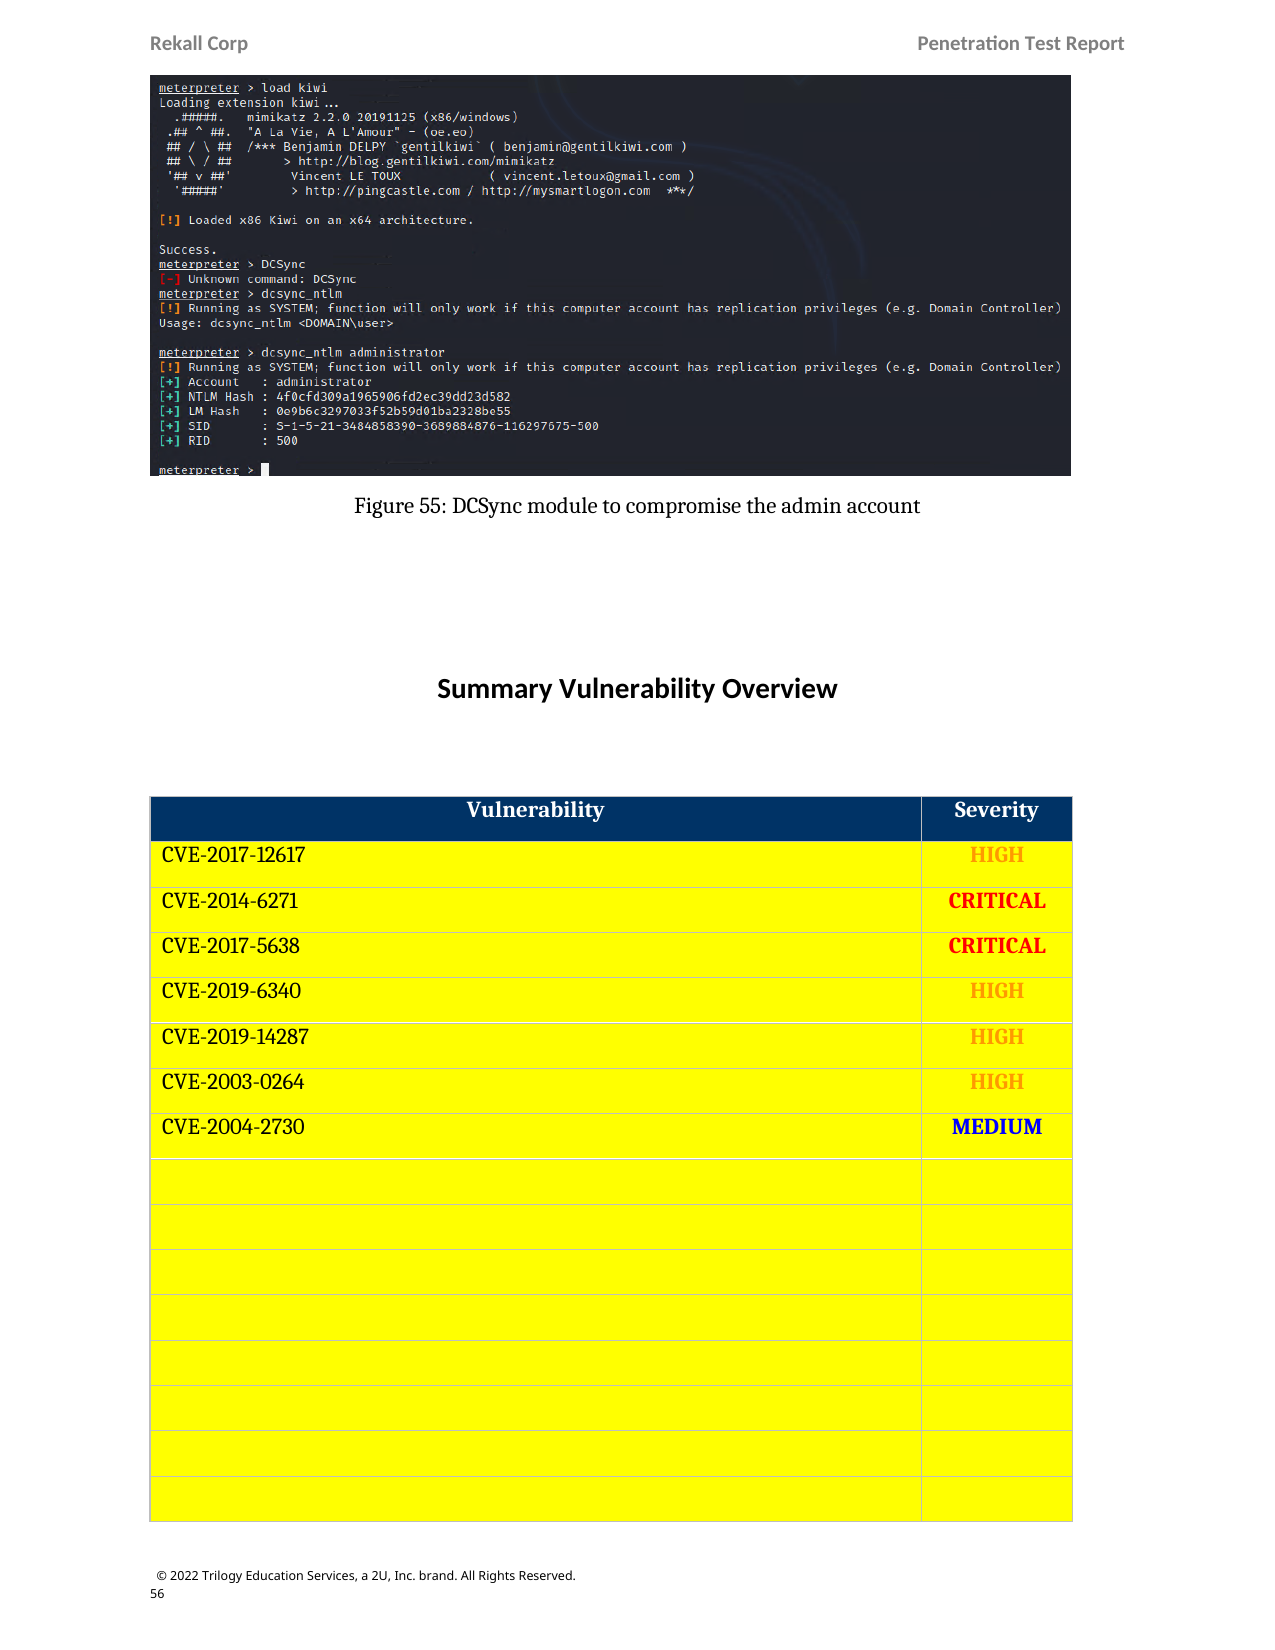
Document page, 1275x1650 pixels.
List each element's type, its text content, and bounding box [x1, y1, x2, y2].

text Figure 55: DCSync module to compromise the admin account [150, 493, 1125, 519]
table_cell [151, 1250, 921, 1294]
table_cell HIGH [922, 1069, 1072, 1113]
table_header Vulnerability [151, 797, 921, 841]
picture [150, 75, 1071, 476]
table_cell CVE-2019-14287 [151, 1024, 921, 1068]
table_cell CVE-2014-6271 [151, 888, 921, 932]
table_cell [151, 1341, 921, 1385]
table_cell [151, 1295, 921, 1340]
table_cell [922, 1477, 1072, 1521]
table_header Severity [922, 797, 1072, 841]
table_cell HIGH [922, 1024, 1072, 1068]
table_cell [922, 1386, 1072, 1430]
table_cell [151, 1386, 921, 1430]
table_cell [151, 1477, 921, 1521]
table_cell [151, 1431, 921, 1476]
table_cell [922, 1295, 1072, 1340]
table_cell CVE-2004-2730 [151, 1114, 921, 1158]
subtitle Summary Vulnerability Overview [150, 670, 1125, 706]
table_cell CVE-2017-5638 [151, 933, 921, 977]
table_cell [922, 1205, 1072, 1249]
table_cell [151, 1160, 921, 1204]
table_cell [922, 1160, 1072, 1204]
table_cell [151, 1205, 921, 1249]
table_cell CVE-2017-12617 [151, 842, 921, 887]
table_cell MEDIUM [922, 1114, 1072, 1158]
table_cell HIGH [922, 842, 1072, 887]
table_cell [922, 1250, 1072, 1294]
table_cell CRITICAL [922, 888, 1072, 932]
table_cell CRITICAL [922, 933, 1072, 977]
table_cell [922, 1431, 1072, 1476]
table_cell CVE-2019-6340 [151, 978, 921, 1022]
table_cell HIGH [922, 978, 1072, 1022]
table_cell [922, 1341, 1072, 1385]
table_cell CVE-2003-0264 [151, 1069, 921, 1113]
